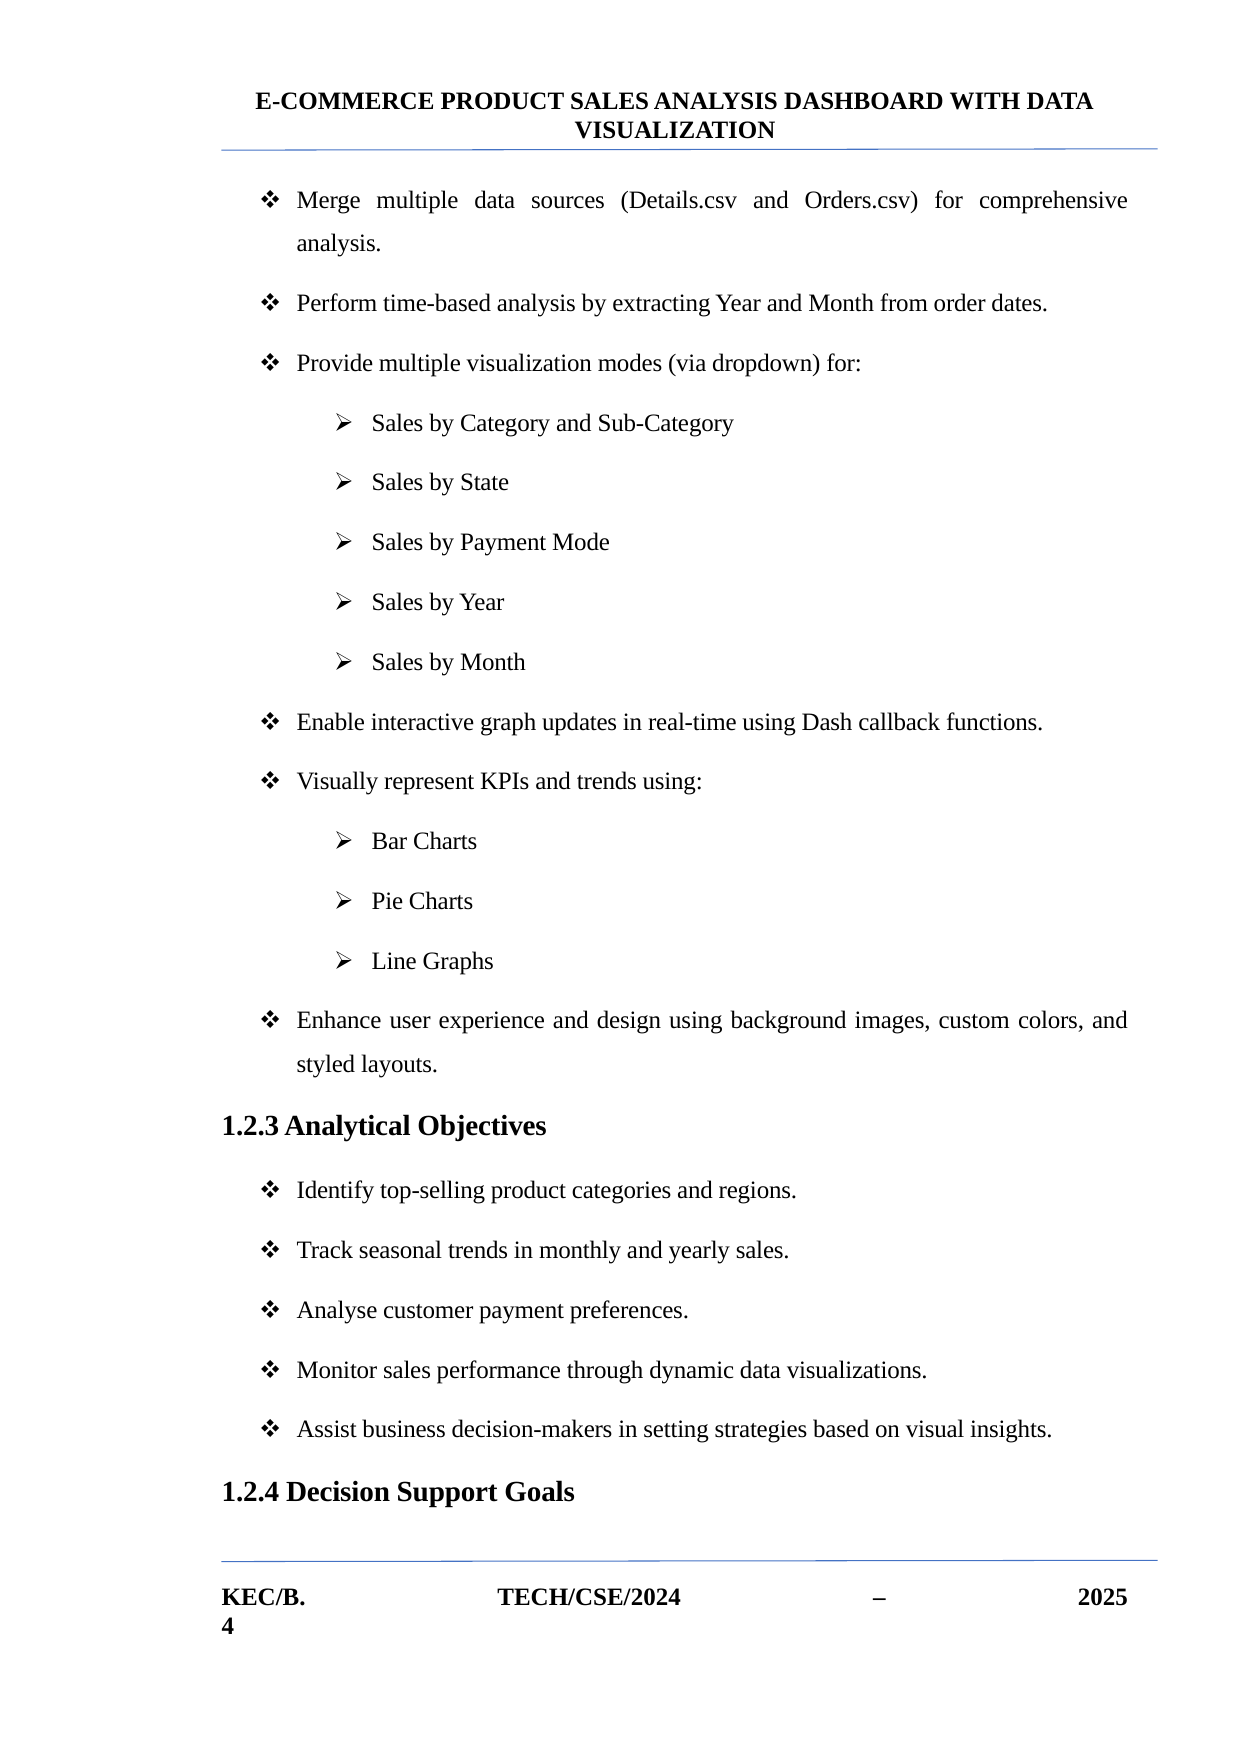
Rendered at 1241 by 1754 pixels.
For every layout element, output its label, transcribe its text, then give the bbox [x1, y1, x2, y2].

list Sales by Payment Mode [334, 527, 1128, 556]
list Sales by Month [334, 647, 1128, 676]
list Visually represent KPIs and trends using: [259, 766, 1128, 795]
list Enhance user experience and design using background images, custom colors, and styled layouts. [259, 1006, 1128, 1077]
list Bar Charts [334, 826, 1128, 855]
list Analyse customer payment preferences. [259, 1295, 1128, 1324]
list Assist business decision-makers in setting strategies based on visual insights. [259, 1414, 1128, 1443]
list Pie Charts [334, 886, 1128, 915]
list Sales by Year [334, 587, 1128, 616]
list Sales by Category and Sub-Category [334, 408, 1128, 436]
list Perform time-based analysis by extracting Year and Month from order dates. [259, 288, 1128, 317]
list Line Graphs [334, 946, 1128, 974]
list Sales by State [334, 467, 1128, 496]
list Merge multiple data sources (Details.csv and Orders.csv) for comprehensive analysis. [259, 185, 1128, 257]
list Track seasonal trends in monthly and yearly sales. [259, 1235, 1128, 1264]
list Monitor sales performance through dynamic data visualizations. [259, 1355, 1128, 1383]
text 1.2.3 Analytical Objectives [221, 1108, 1128, 1142]
list Identify top-selling product categories and regions. [259, 1175, 1128, 1204]
text 1.2.4 Decision Support Goals [221, 1474, 1128, 1508]
list Enable interactive graph updates in real-time using Dash callback functions. [259, 707, 1128, 735]
list Provide multiple visualization modes (via dropdown) for: [259, 348, 1128, 377]
